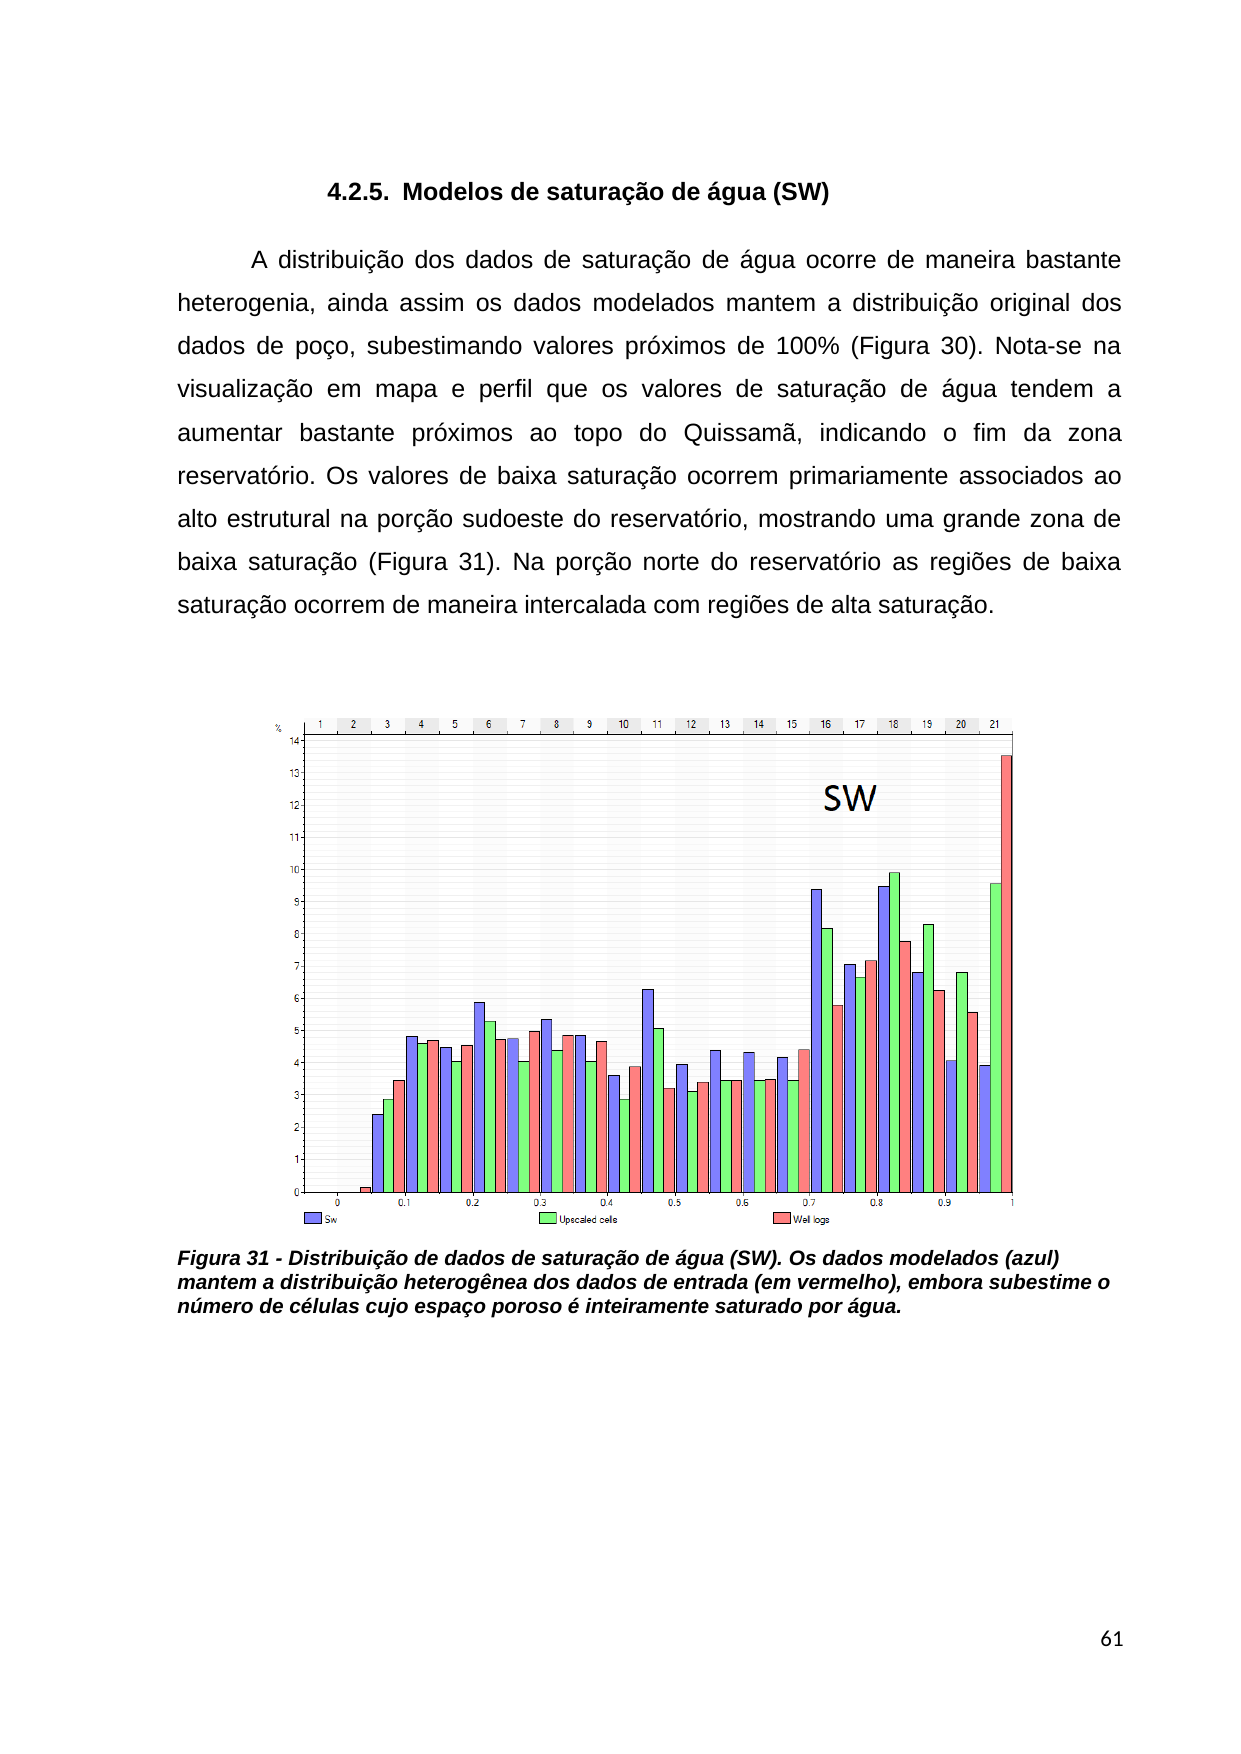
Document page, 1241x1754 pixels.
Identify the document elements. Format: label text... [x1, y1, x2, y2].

text A distribuição dos dados de saturação de água ocorre de maneira bastante heterogenia, ainda assim os dados modelados mantem a distribuição original dos dados de poço, subestimando valores próximos de 100% (Figura 30). Nota-se na visualização em mapa e perfil que os valores de saturação de água tendem a aumentar bastante próximos ao topo do Quissamã, indicando o fim da zona reservatório. Os valores de baixa saturação ocorrem primariamente associados ao alto estrutural na porção sudoeste do reservatório, mostrando uma grande zona de baixa saturação (Figura 31). Na porção norte do reservatório as regiões de baixa saturação ocorrem de maneira intercalada com regiões de alta saturação. [177, 245, 1123, 619]
list Modelos de saturação de água (SW) [327, 177, 1123, 206]
picture [271, 718, 1029, 1227]
text Figura 31 - Distribuição de dados de saturação de água (SW). Os dados modelados (azul) mantem a distribuição heterogênea dos dados de entrada (em vermelho), embora subestime o número de células cujo espaço poroso é inteiramente saturado por água. [177, 1246, 1123, 1317]
